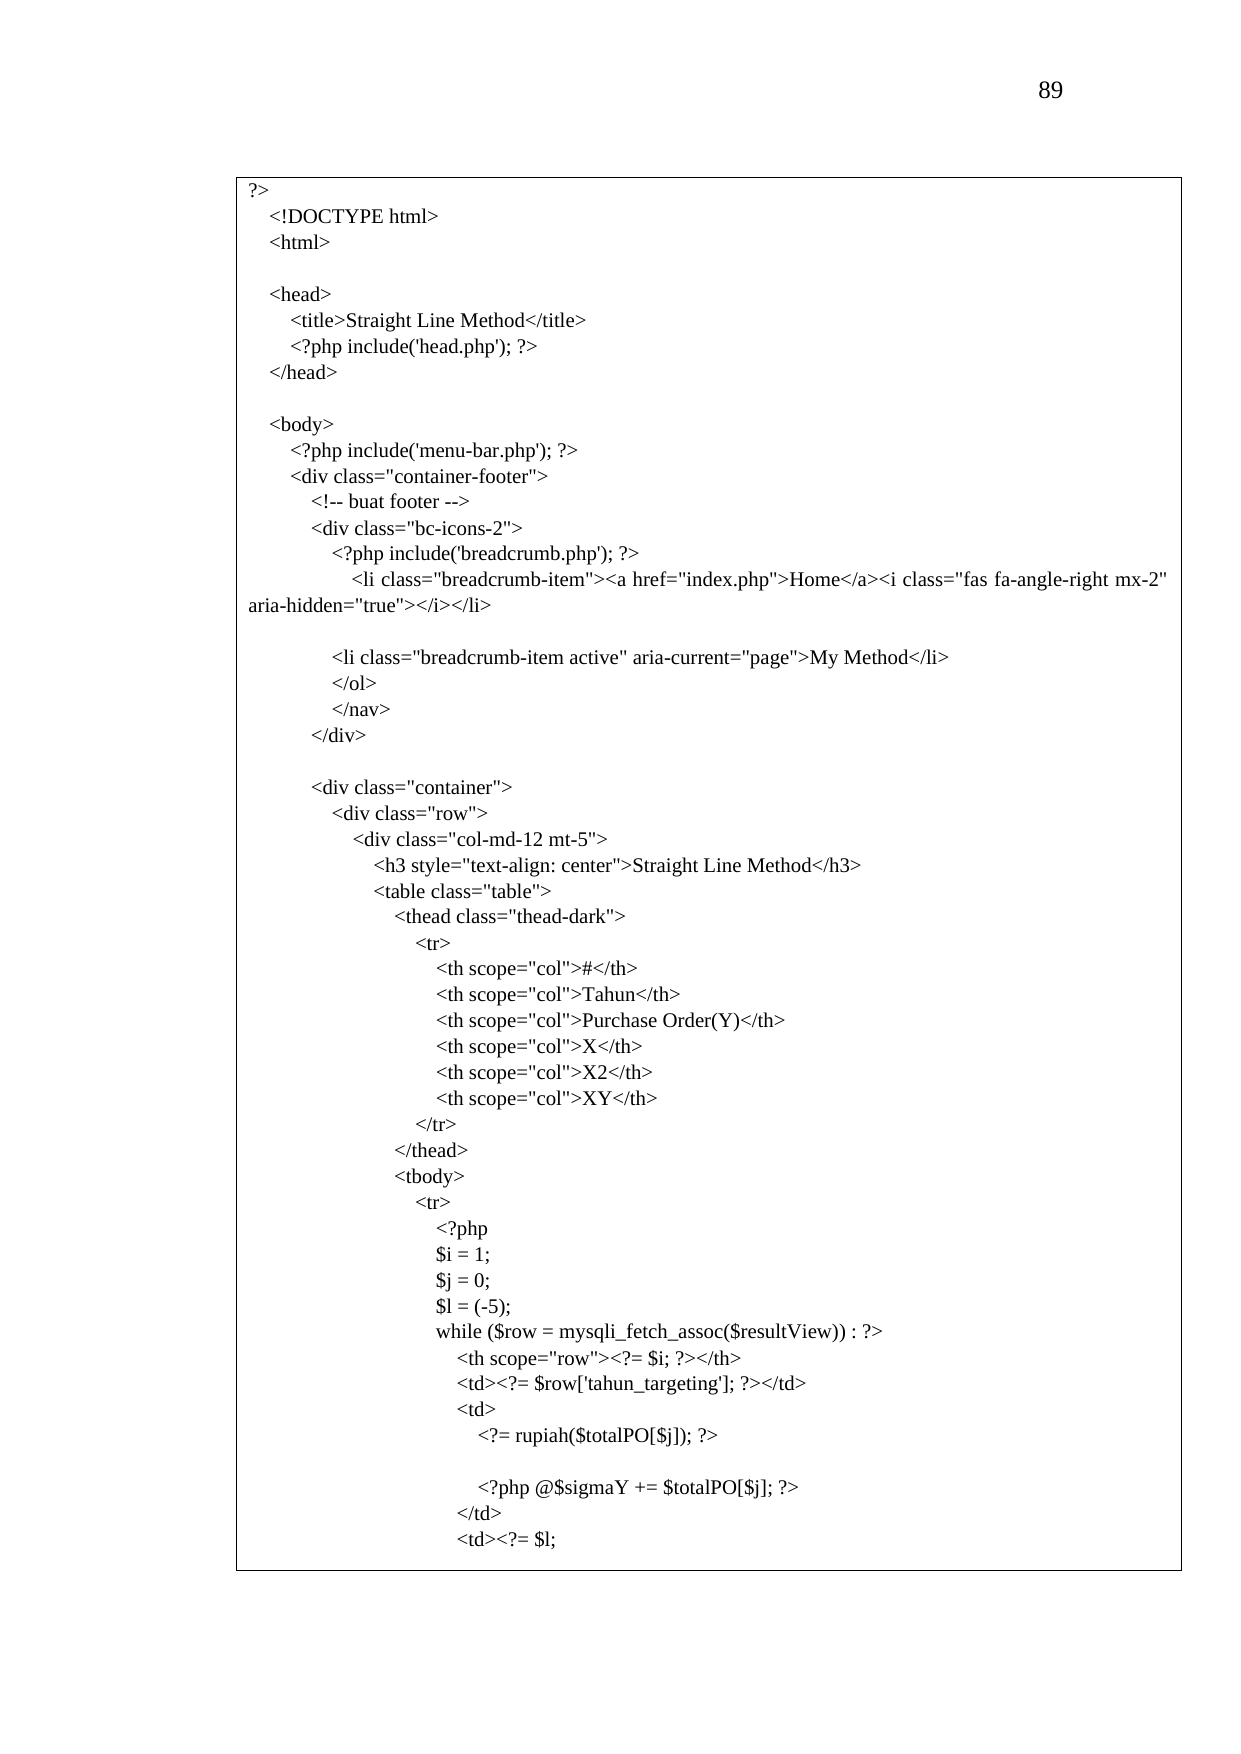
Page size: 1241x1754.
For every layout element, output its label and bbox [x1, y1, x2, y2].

table_header [237, 178, 1181, 1570]
